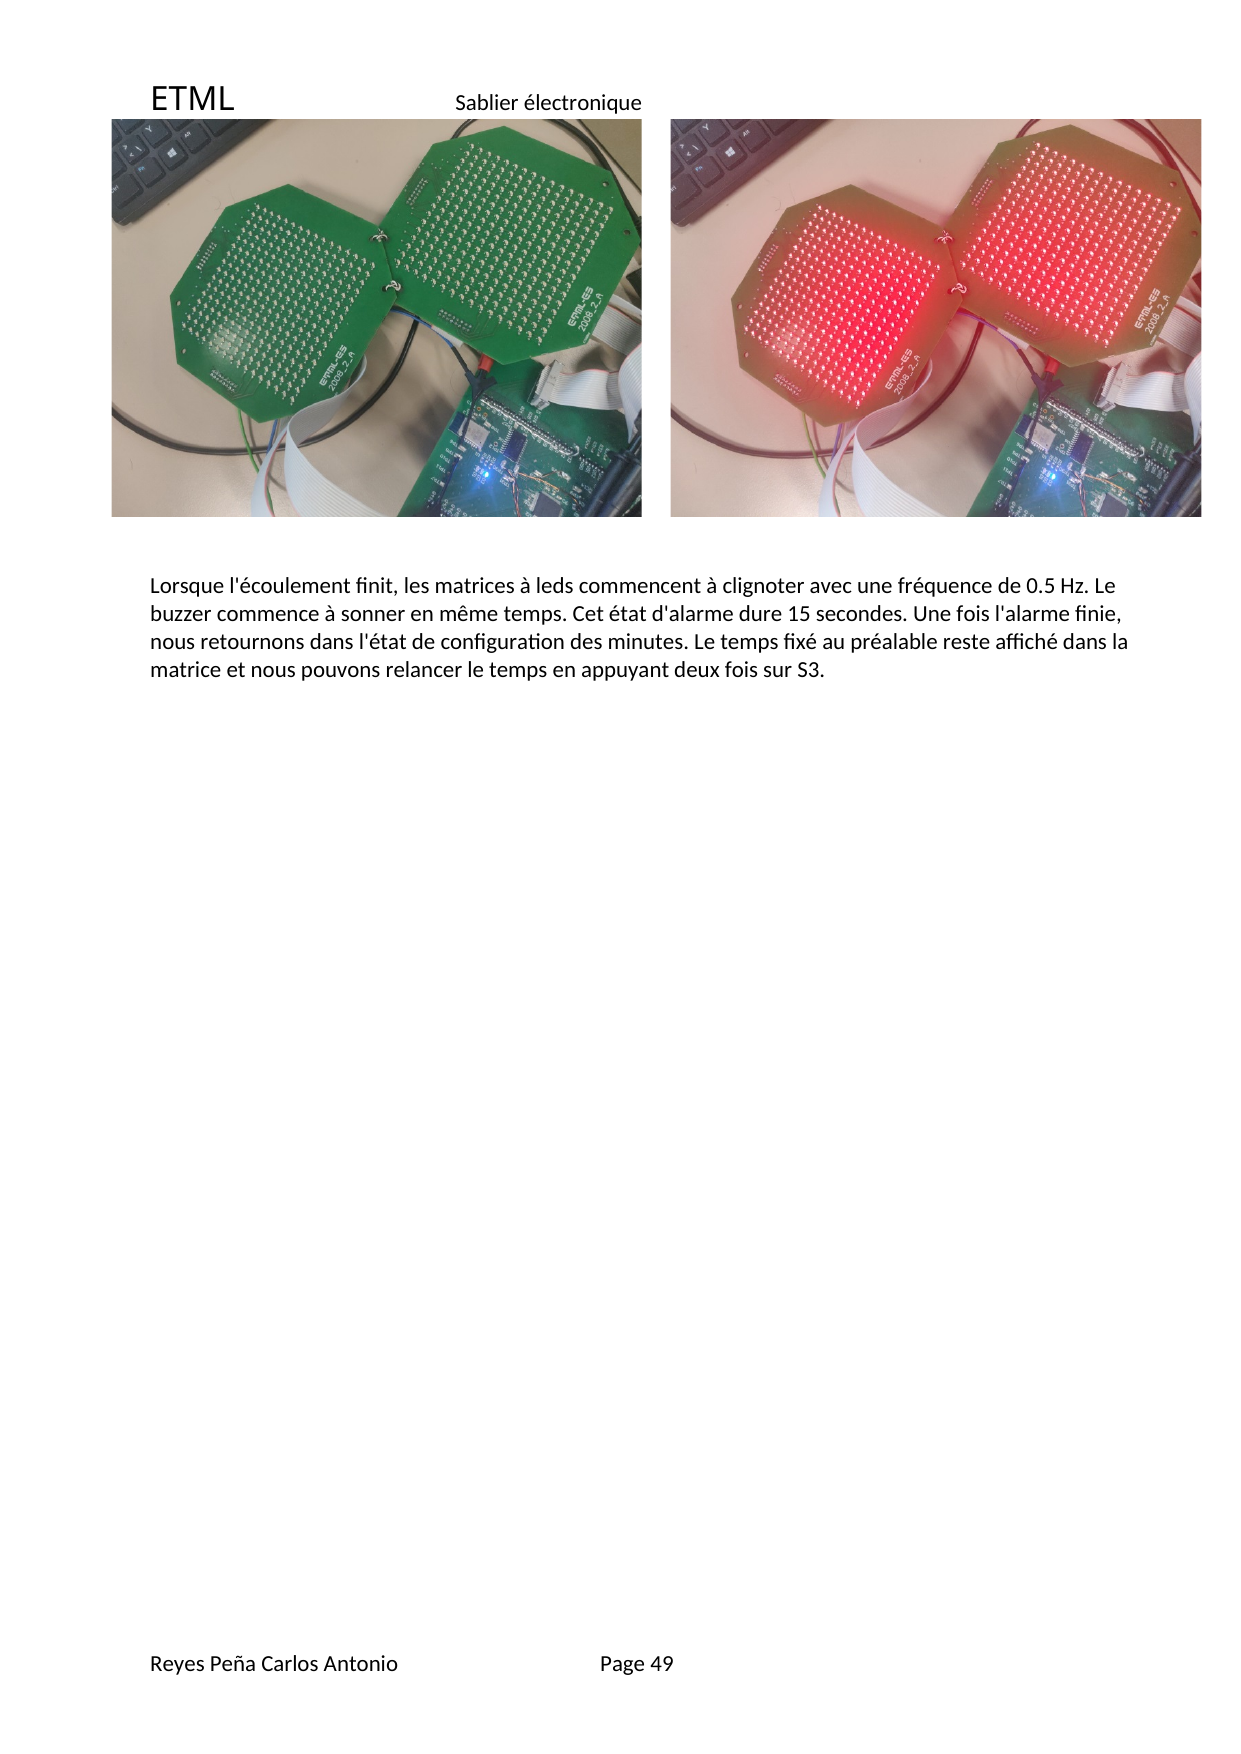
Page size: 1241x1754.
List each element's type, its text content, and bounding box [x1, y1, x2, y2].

text Lorsque l'écoulement finit, les matrices à leds commencent à clignoter avec une fréquence de 0.5 Hz. Le buzzer commence à sonner en même temps. Cet état d'alarme dure 15 secondes. Une fois l'alarme finie, nous retournons dans l'état de configuration des minutes. Le temps fixé au préalable reste affiché dans la matrice et nous pouvons relancer le temps en appuyant deux fois sur S3. [150, 571, 1152, 683]
picture [111, 119, 642, 517]
picture [670, 119, 1202, 517]
